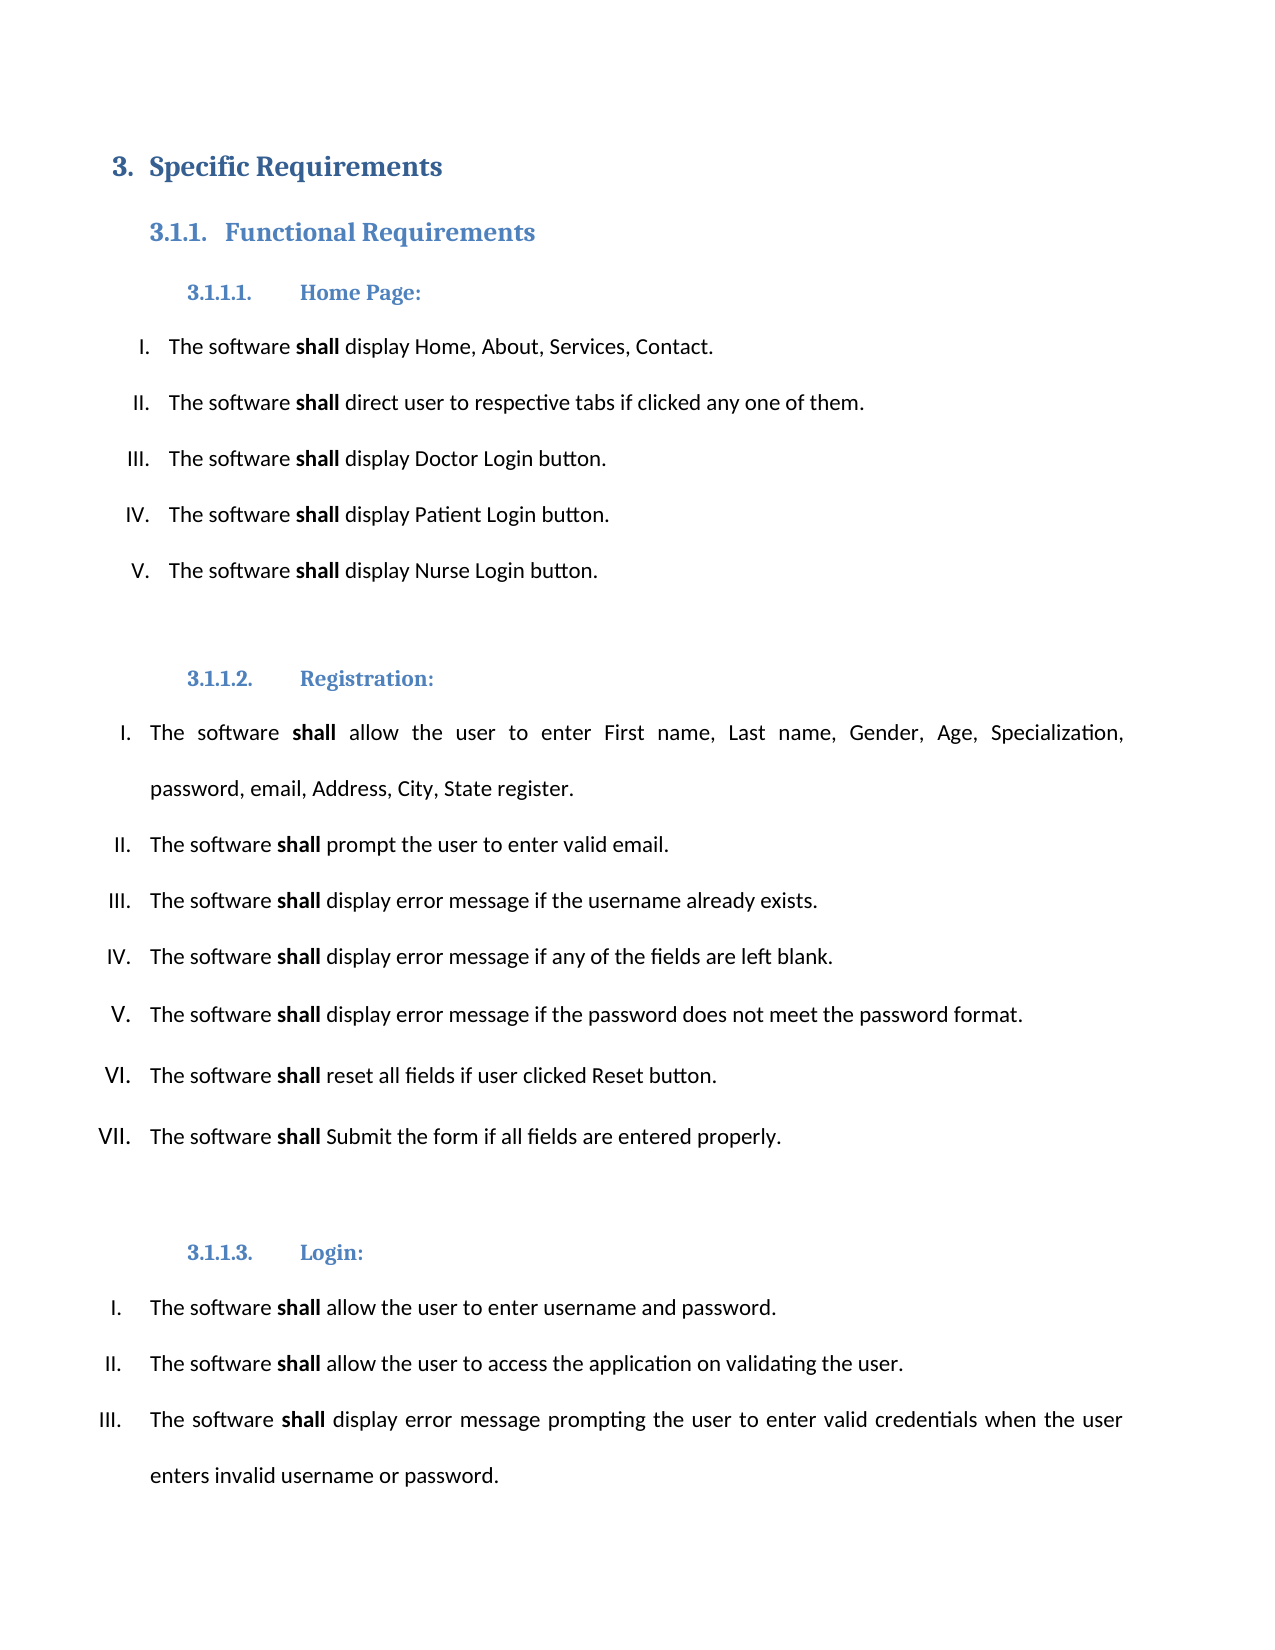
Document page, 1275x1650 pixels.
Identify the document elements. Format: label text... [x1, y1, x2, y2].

list The software shall allow the user to access the application on validating the user. [122, 1349, 1125, 1377]
list The software shall prompt the user to enter valid email. [131, 830, 1125, 858]
list The software shall display error message prompting the user to enter valid credentials when the user enters invalid username or password. [122, 1405, 1125, 1489]
list The software shall display error message if the username already exists. [131, 886, 1125, 914]
list The software shall display error message if the password does not meet the password format. [131, 998, 1125, 1029]
subtitle Login: [187, 1240, 1125, 1266]
list The software shall display Nurse Login button. [150, 556, 1125, 584]
list The software shall direct user to respective tabs if clicked any one of them. [150, 388, 1125, 416]
list The software shall display Doctor Login button. [150, 444, 1125, 472]
subtitle Home Page: [187, 279, 1125, 306]
subtitle Registration: [187, 665, 1125, 692]
list The software shall reset all fields if user clicked Reset button. [131, 1059, 1125, 1090]
list The software shall allow the user to enter username and password. [122, 1293, 1125, 1321]
subtitle Functional Requirements [150, 217, 1125, 248]
list The software shall display Patient Login button. [150, 500, 1125, 528]
list The software shall display Home, About, Services, Contact. [150, 332, 1125, 360]
list The software shall Submit the form if all fields are entered properly. [131, 1120, 1125, 1151]
list The software shall allow the user to enter First name, Last name, Gender, Age, Specialization, password, email, Address, City, State register. [131, 718, 1125, 802]
list The software shall display error message if any of the fields are left blank. [131, 942, 1125, 970]
subtitle Specific Requirements [112, 150, 1125, 183]
